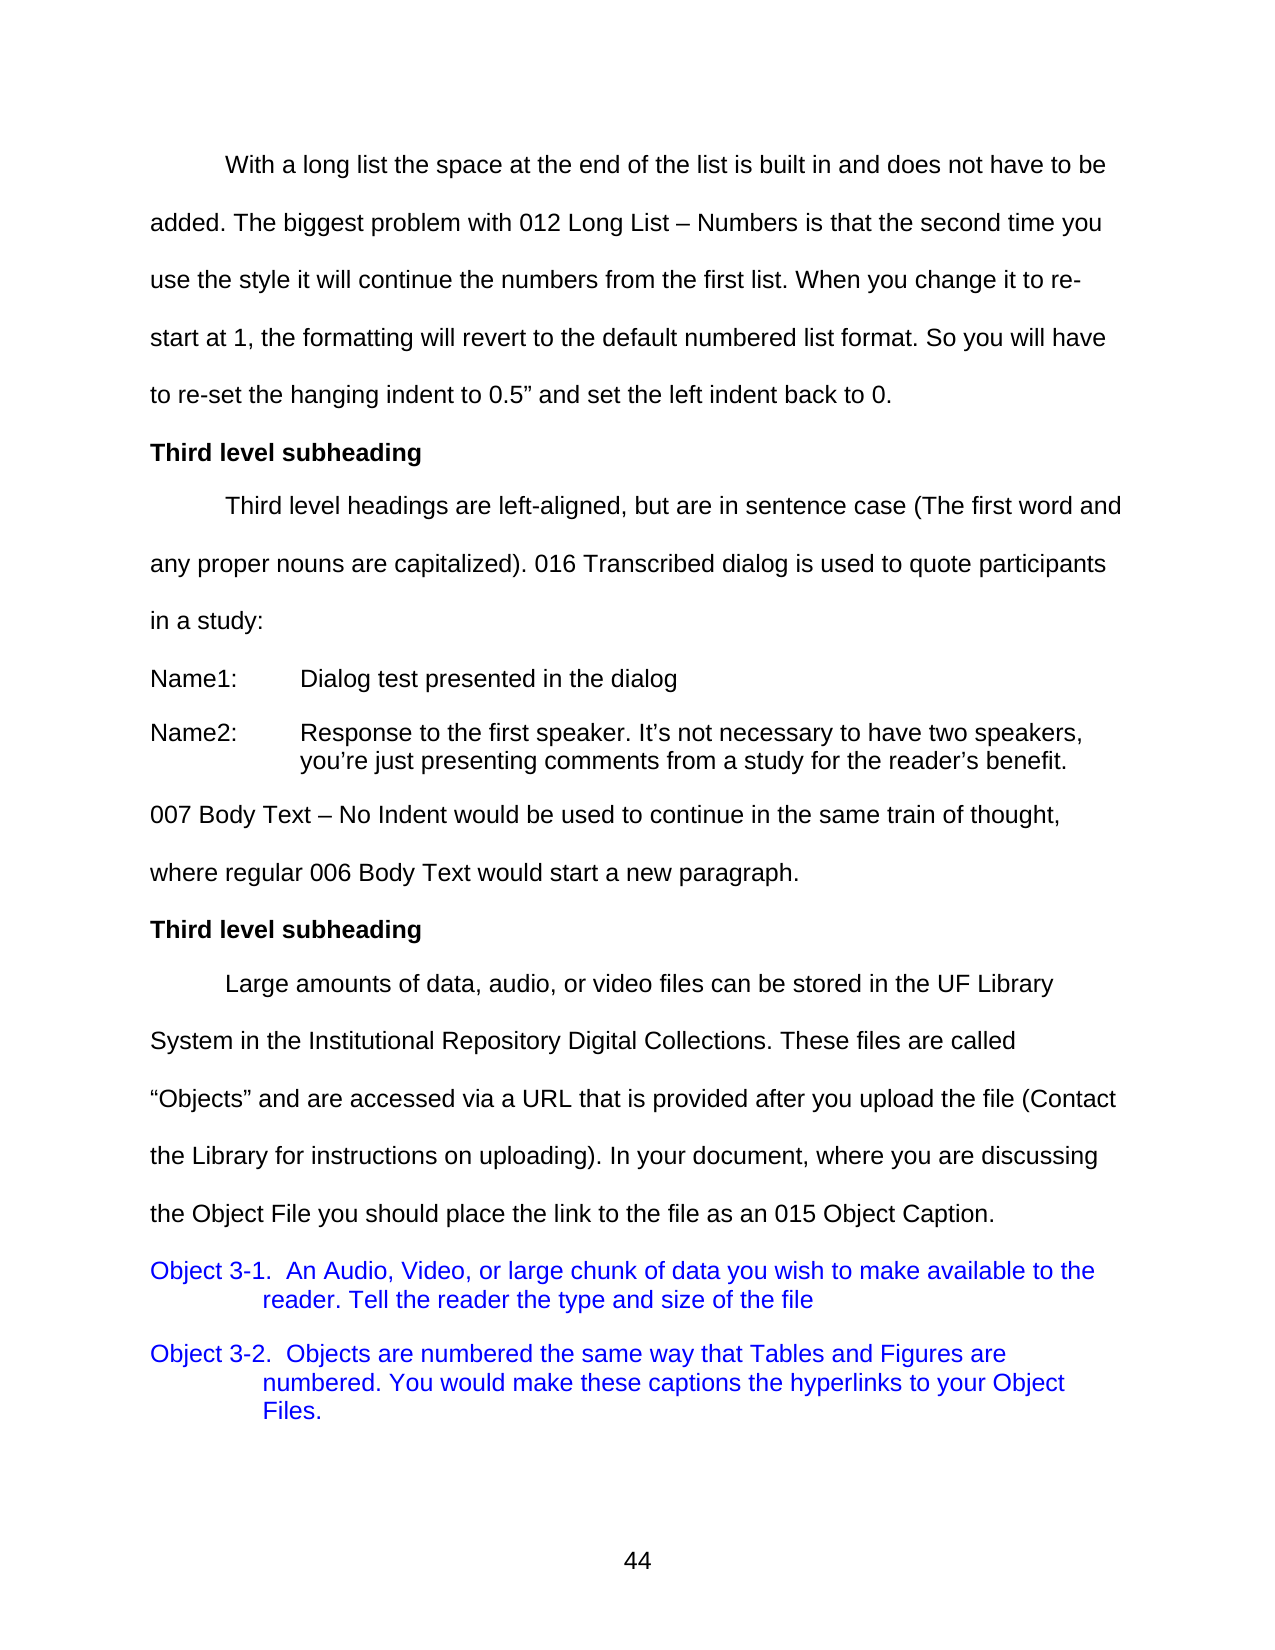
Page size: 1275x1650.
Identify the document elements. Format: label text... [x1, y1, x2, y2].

text Object 3-2. Objects are numbered the same way that Tables and Figures are numbered. You would make these captions the hyperlinks to your Object Files. [150, 1339, 1125, 1425]
text Large amounts of data, audio, or video files can be stored in the UF Library System in the Institutional Repository Digital Collections. These files are called “Objects” and are accessed via a URL that is provided after you upload the file (Contact the Library for instructions on uploading). In your document, where you are discussing the Object File you should place the link to the file as an 015 Object Caption. [150, 969, 1125, 1227]
text Object 3-1. An Audio, Video, or large chunk of data you wish to make available to the reader. Tell the reader the type and size of the file [150, 1256, 1125, 1314]
text Name1: Dialog test presented in the dialog [150, 664, 1125, 692]
text 007 Body Text – No Indent would be used to continue in the same train of thought, where regular 006 Body Text would start a new paragraph. [150, 800, 1125, 886]
text Third level headings are left-aligned, but are in sentence case (The first word and any proper nouns are capitalized). 016 Transcribed dialog is used to quote participants in a study: [150, 491, 1125, 635]
subtitle Third level subheading [150, 915, 1125, 944]
subtitle Third level subheading [150, 437, 1125, 466]
text With a long list the space at the end of the list is built in and does not have to be added. The biggest problem with 012 Long List – Numbers is that the second time you use the style it will continue the numbers from the first list. When you change it to re-start at 1, the formatting will revert to the default numbered list format. So you will have to re-set the hanging indent to 0.5” and set the left indent back to 0. [150, 150, 1125, 409]
text Name2: Response to the first speaker. It’s not necessary to have two speakers, you’re just presenting comments from a study for the reader’s benefit. [150, 717, 1125, 775]
